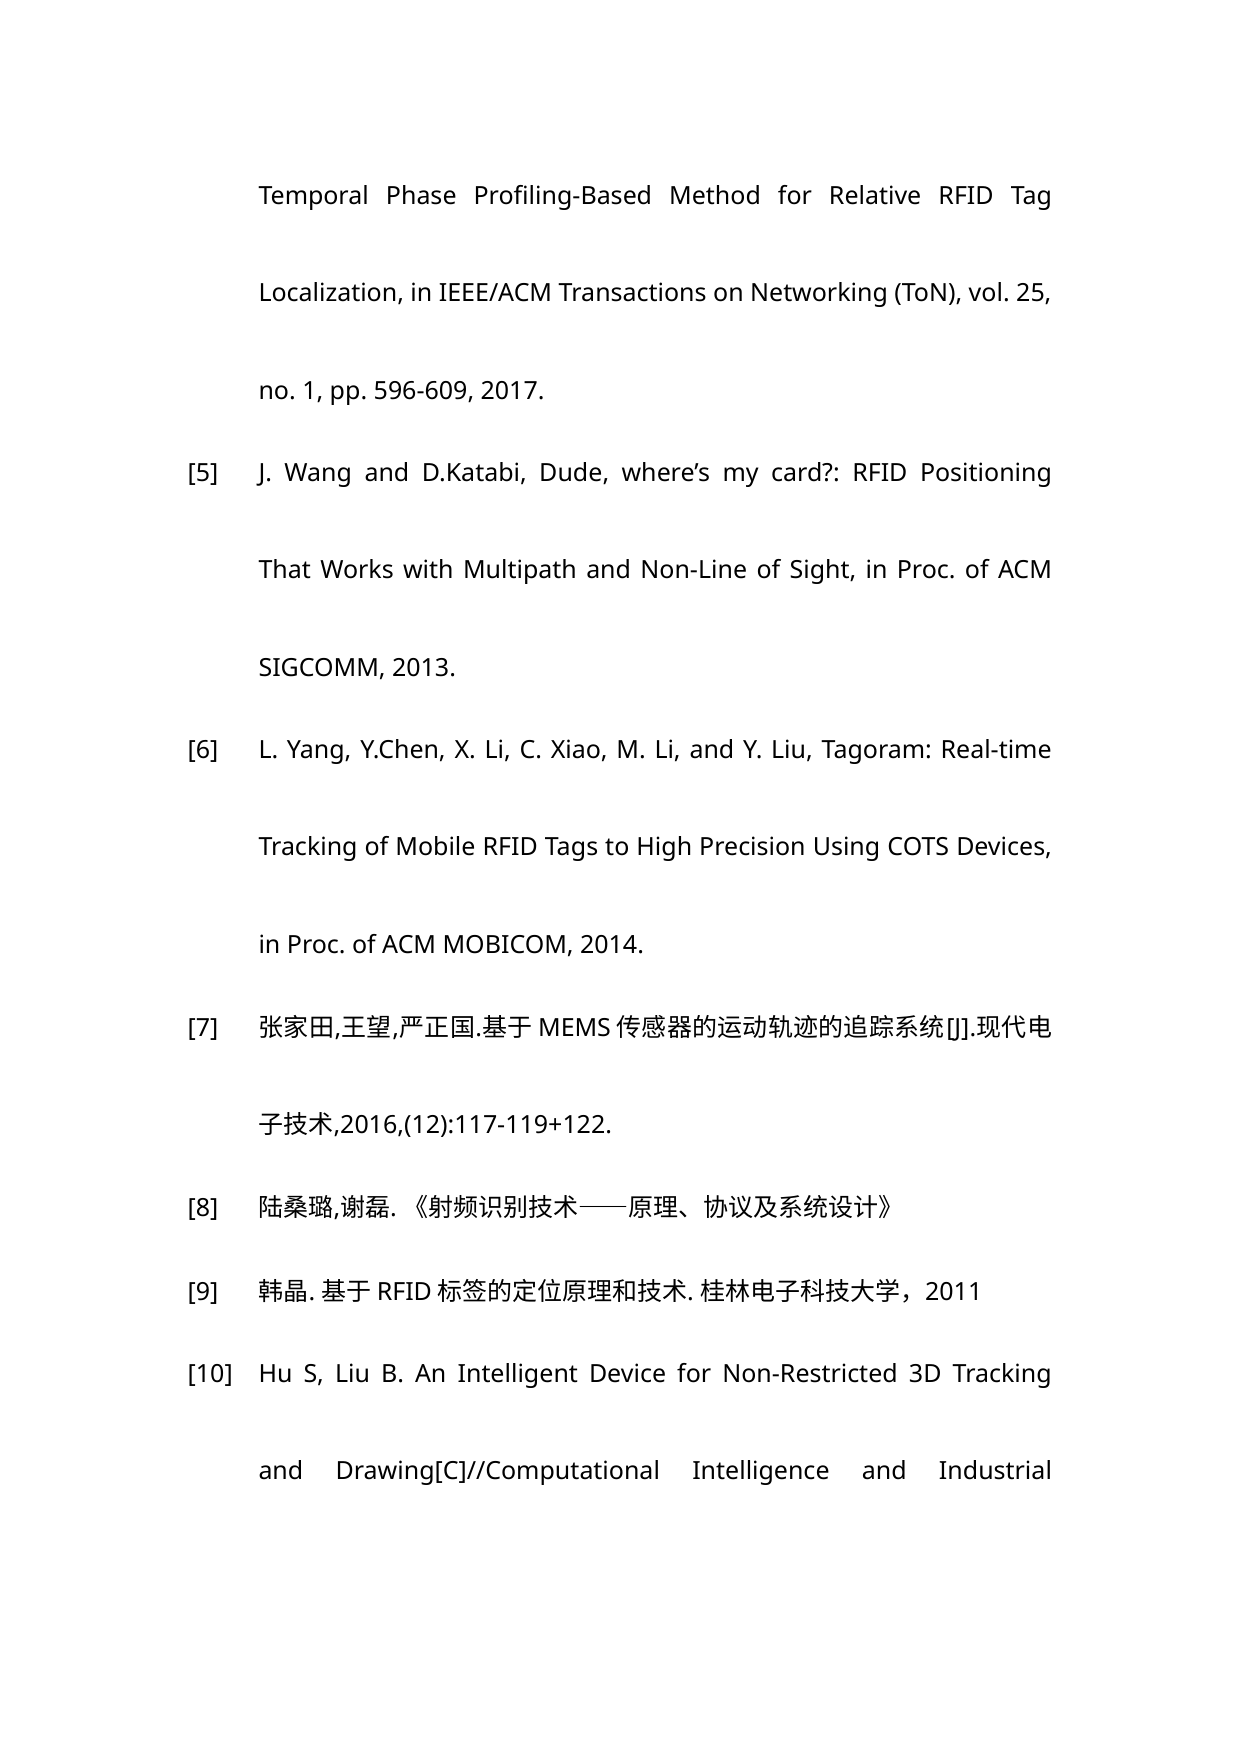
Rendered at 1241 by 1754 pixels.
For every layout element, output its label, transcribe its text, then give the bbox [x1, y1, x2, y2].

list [187, 162, 1053, 422]
list J. Wang and D.Katabi, Dude, where’s my card?: RFID Positioning That Works with Multipath and Non-Line of Sight, in Proc. of ACM SIGCOMM, 2013. [187, 439, 1053, 699]
list 陆桑璐,谢磊. 《射频识别技术——原理、协议及系统设计》 [187, 1173, 1053, 1238]
list 韩晶. 基于RFID标签的定位原理和技术. 桂林电子科技大学，2011 [187, 1257, 1053, 1322]
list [187, 1340, 1053, 1502]
list 张家田,王望,严正国.基于MEMS传感器的运动轨迹的追踪系统[J].现代电子技术,2016,(12):117-119+122. [187, 993, 1053, 1155]
list L. Yang, Y.Chen, X. Li, C. Xiao, M. Li, and Y. Liu, Tagoram: Real-time Tracking of Mobile RFID Tags to High Precision Using COTS Devices, in Proc. of ACM MOBICOM, 2014. [187, 716, 1053, 976]
